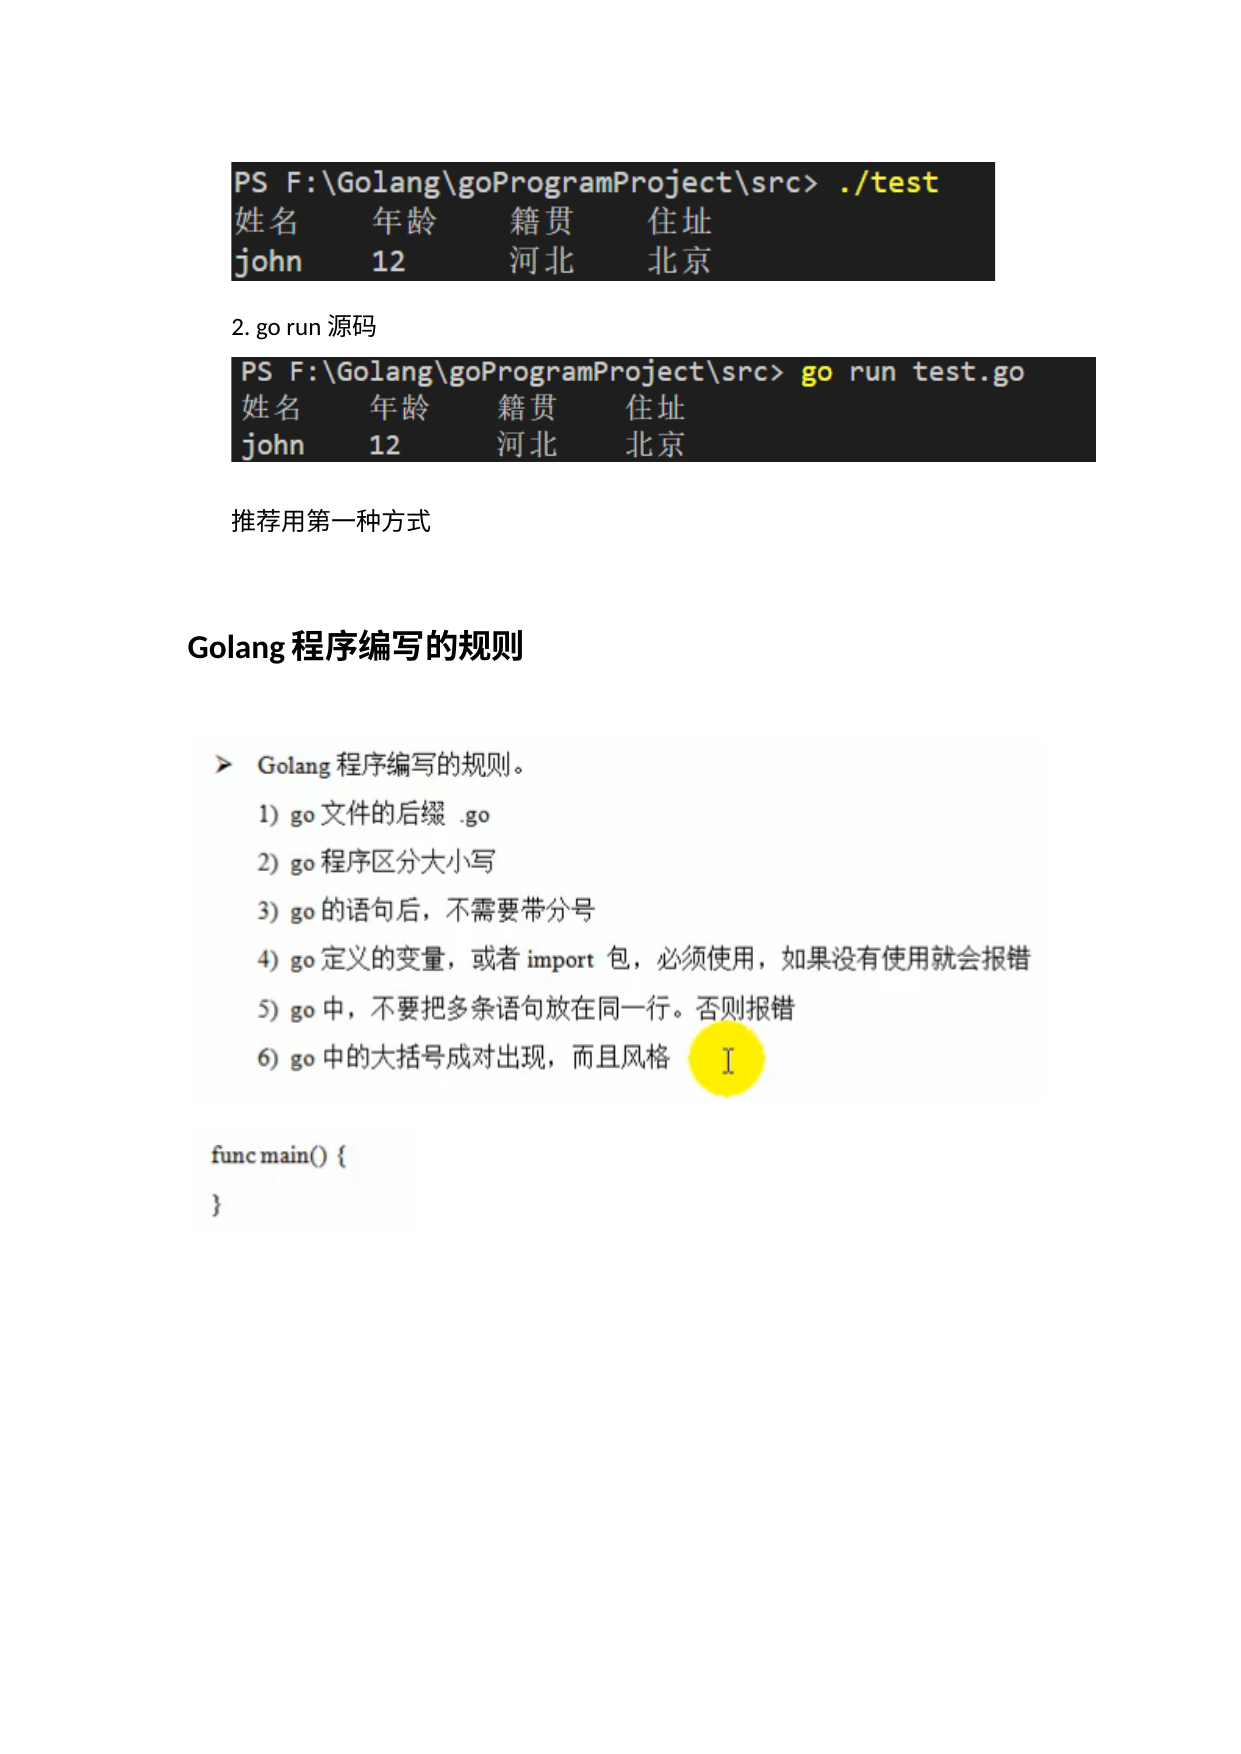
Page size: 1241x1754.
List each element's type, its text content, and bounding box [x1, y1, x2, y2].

picture [187, 1128, 421, 1229]
picture [231, 357, 1096, 462]
subtitle Golang程序编写的规则 [187, 612, 1053, 677]
text 推荐用第一种方式 [187, 487, 1053, 552]
text 2. go run 源码 [187, 292, 1053, 357]
picture [187, 738, 1047, 1101]
picture [231, 162, 996, 281]
